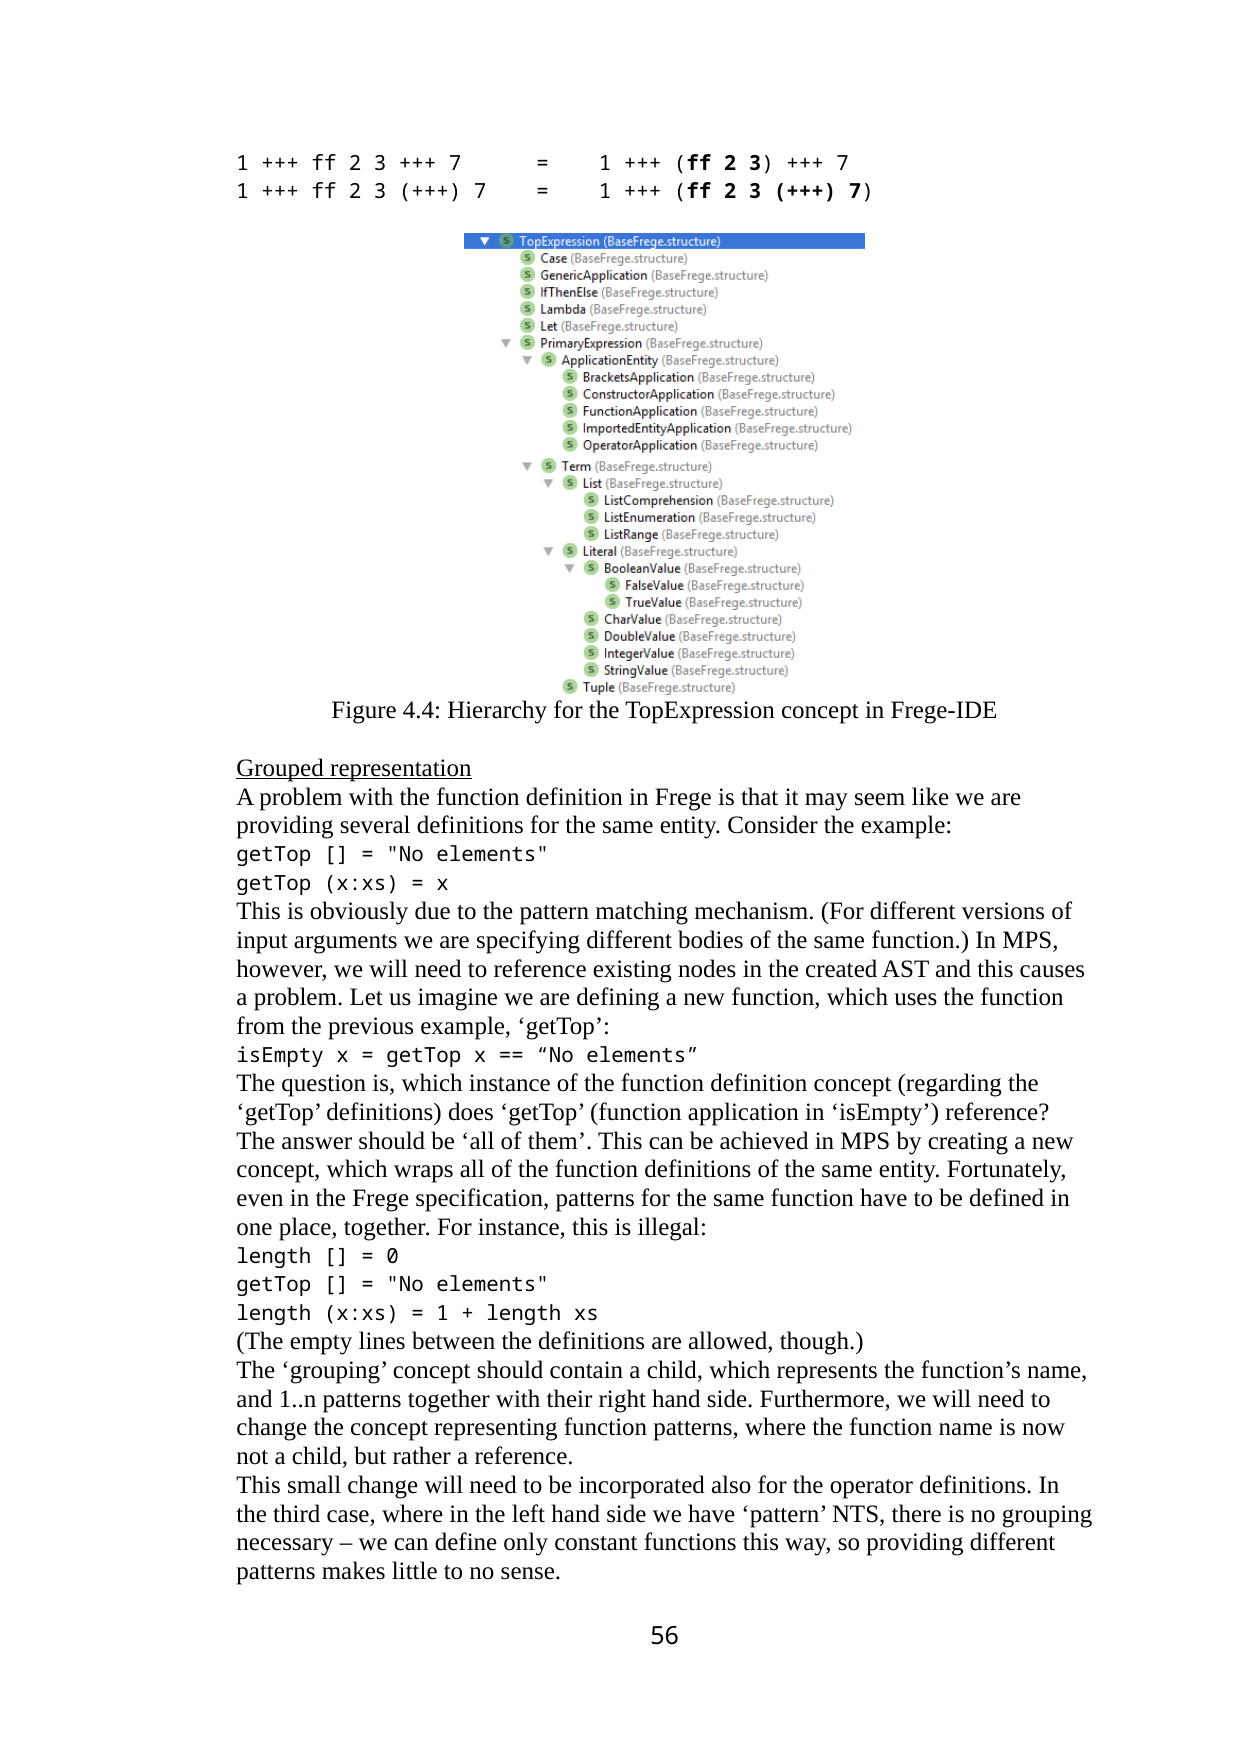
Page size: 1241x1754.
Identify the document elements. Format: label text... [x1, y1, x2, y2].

text Grouped representation [236, 753, 1092, 782]
text This small change will need to be incorporated also for the operator definitions. In the third case, where in the left hand side we have ‘pattern’ NTS, there is no grouping necessary – we can define only constant functions this way, so providing different patterns makes little to no sense. [236, 1470, 1092, 1585]
text isEmpty x = getTop x == “No elements” [236, 1040, 1092, 1068]
text getTop (x:xs) = x [236, 868, 1092, 896]
picture [464, 233, 865, 696]
text 1 +++ ff 2 3 (+++) 7 = 1 +++ (ff 2 3 (+++) 7) [236, 176, 1092, 204]
text (The empty lines between the definitions are allowed, though.) [236, 1326, 1092, 1355]
text 1 +++ ff 2 3 +++ 7 = 1 +++ (ff 2 3) +++ 7 [236, 148, 1092, 176]
text getTop [] = "No elements" [236, 1269, 1092, 1298]
text Figure 4.4: Hierarchy for the TopExpression concept in Frege-IDE [236, 696, 1092, 724]
text The question is, which instance of the function definition concept (regarding the ‘getTop’ definitions) does ‘getTop’ (function application in ‘isEmpty’) reference? The answer should be ‘all of them’. This can be achieved in MPS by creating a new concept, which wraps all of the function definitions of the same entity. Fortunately, even in the Frege specification, patterns for the same function have to be defined in one place, together. For instance, this is illegal: [236, 1068, 1092, 1241]
text A problem with the function definition in Frege is that it may seem like we are providing several definitions for the same entity. Consider the example: [236, 782, 1092, 839]
text This is obviously due to the pattern matching mechanism. (For different versions of input arguments we are specifying different bodies of the same function.) In MPS, however, we will need to reference existing nodes in the created AST and this causes a problem. Let us imagine we are defining a new function, which uses the function from the previous example, ‘getTop’: [236, 896, 1092, 1040]
text getTop [] = "No elements" [236, 839, 1092, 868]
text length [] = 0 [236, 1241, 1092, 1269]
text length (x:xs) = 1 + length xs [236, 1298, 1092, 1326]
text The ‘grouping’ concept should contain a child, which represents the function’s name, and 1..n patterns together with their right hand side. Furthermore, we will need to change the concept representing function patterns, where the function name is now not a child, but rather a reference. [236, 1355, 1092, 1470]
